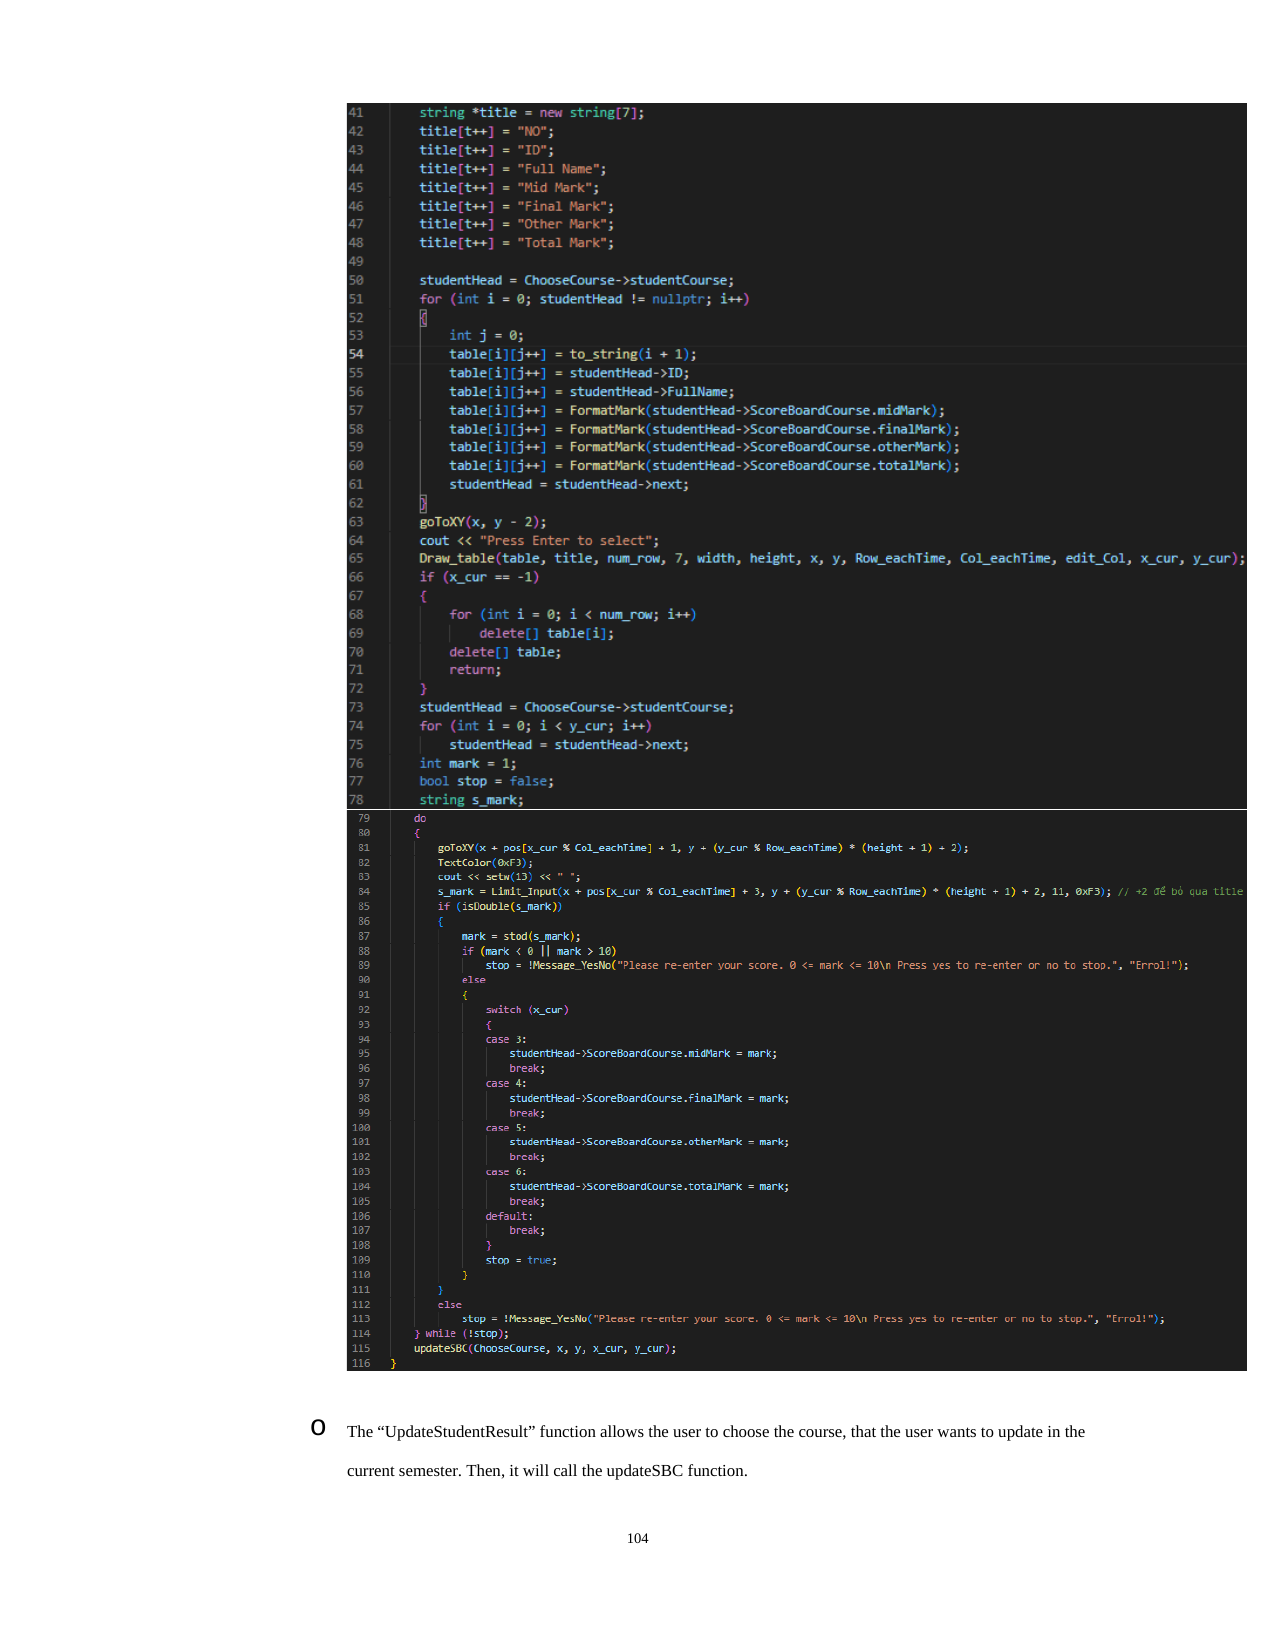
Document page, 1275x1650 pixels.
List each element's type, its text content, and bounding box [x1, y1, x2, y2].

list The “UpdateStudentResult” function allows the user to choose the course, that the user wants to update in the current semester. Then, it will call the updateSBC function. [309, 1408, 1087, 1480]
picture [346, 810, 1247, 1371]
picture [346, 103, 1247, 809]
